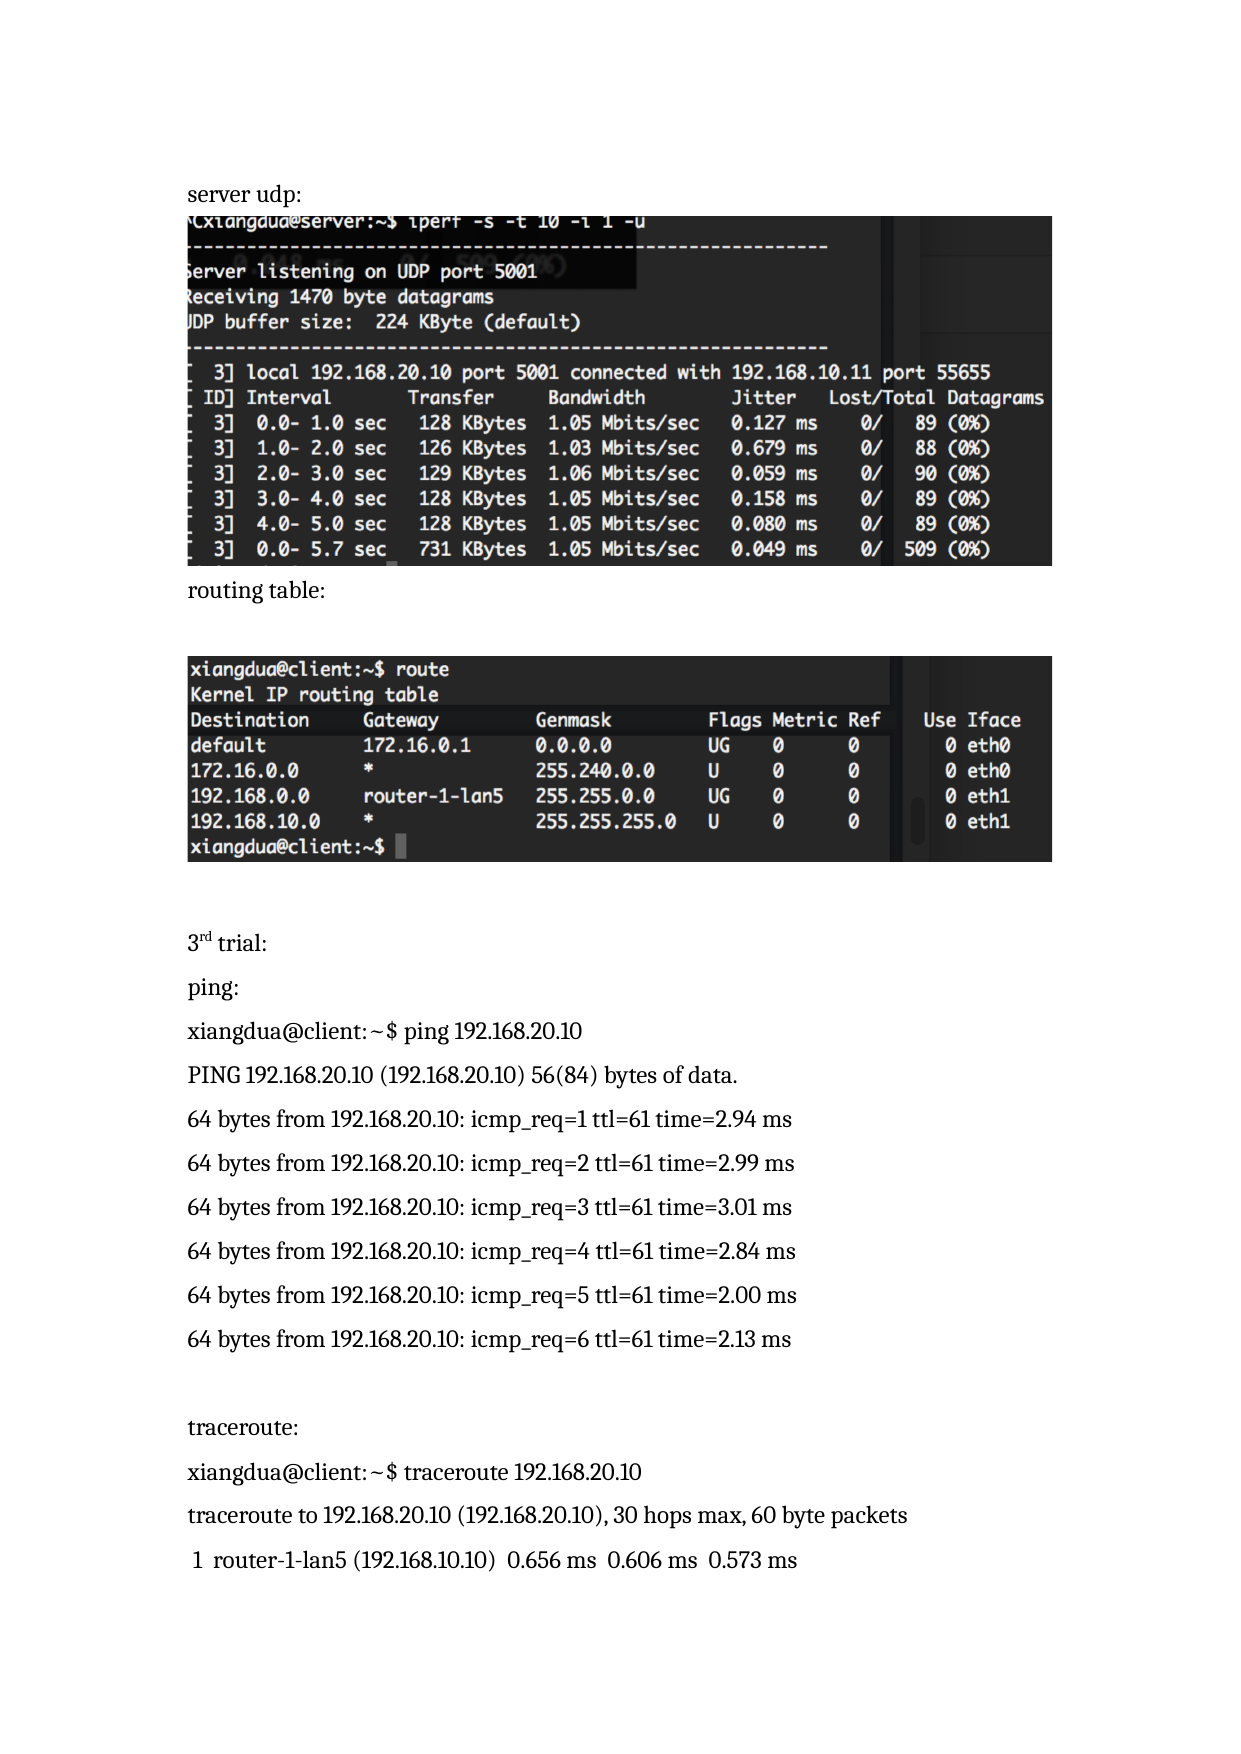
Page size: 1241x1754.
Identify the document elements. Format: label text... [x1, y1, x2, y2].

text 3rd trial: [187, 921, 1053, 965]
picture [187, 656, 1053, 862]
text 64 bytes from 192.168.20.10: icmp_req=1 ttl=61 time=2.94 ms [187, 1097, 1053, 1141]
text 64 bytes from 192.168.20.10: icmp_req=3 ttl=61 time=3.01 ms [187, 1185, 1053, 1229]
text server udp: [187, 172, 1053, 216]
text PING 192.168.20.10 (192.168.20.10) 56(84) bytes of data. [187, 1053, 1053, 1097]
text xiangdua@client:~$ traceroute 192.168.20.10 [187, 1450, 1053, 1494]
text 64 bytes from 192.168.20.10: icmp_req=5 ttl=61 time=2.00 ms [187, 1273, 1053, 1318]
text 1 router-1-lan5 (192.168.10.10) 0.656 ms 0.606 ms 0.573 ms [187, 1538, 1053, 1582]
text traceroute: [187, 1406, 1053, 1450]
text xiangdua@client:~$ ping 192.168.20.10 [187, 1009, 1053, 1053]
picture [187, 216, 1053, 566]
text traceroute to 192.168.20.10 (192.168.20.10), 30 hops max, 60 byte packets [187, 1494, 1053, 1538]
text 64 bytes from 192.168.20.10: icmp_req=2 ttl=61 time=2.99 ms [187, 1141, 1053, 1185]
text 64 bytes from 192.168.20.10: icmp_req=6 ttl=61 time=2.13 ms [187, 1318, 1053, 1362]
text routing table: [187, 568, 1053, 613]
text ping: [187, 965, 1053, 1009]
text 64 bytes from 192.168.20.10: icmp_req=4 ttl=61 time=2.84 ms [187, 1229, 1053, 1273]
